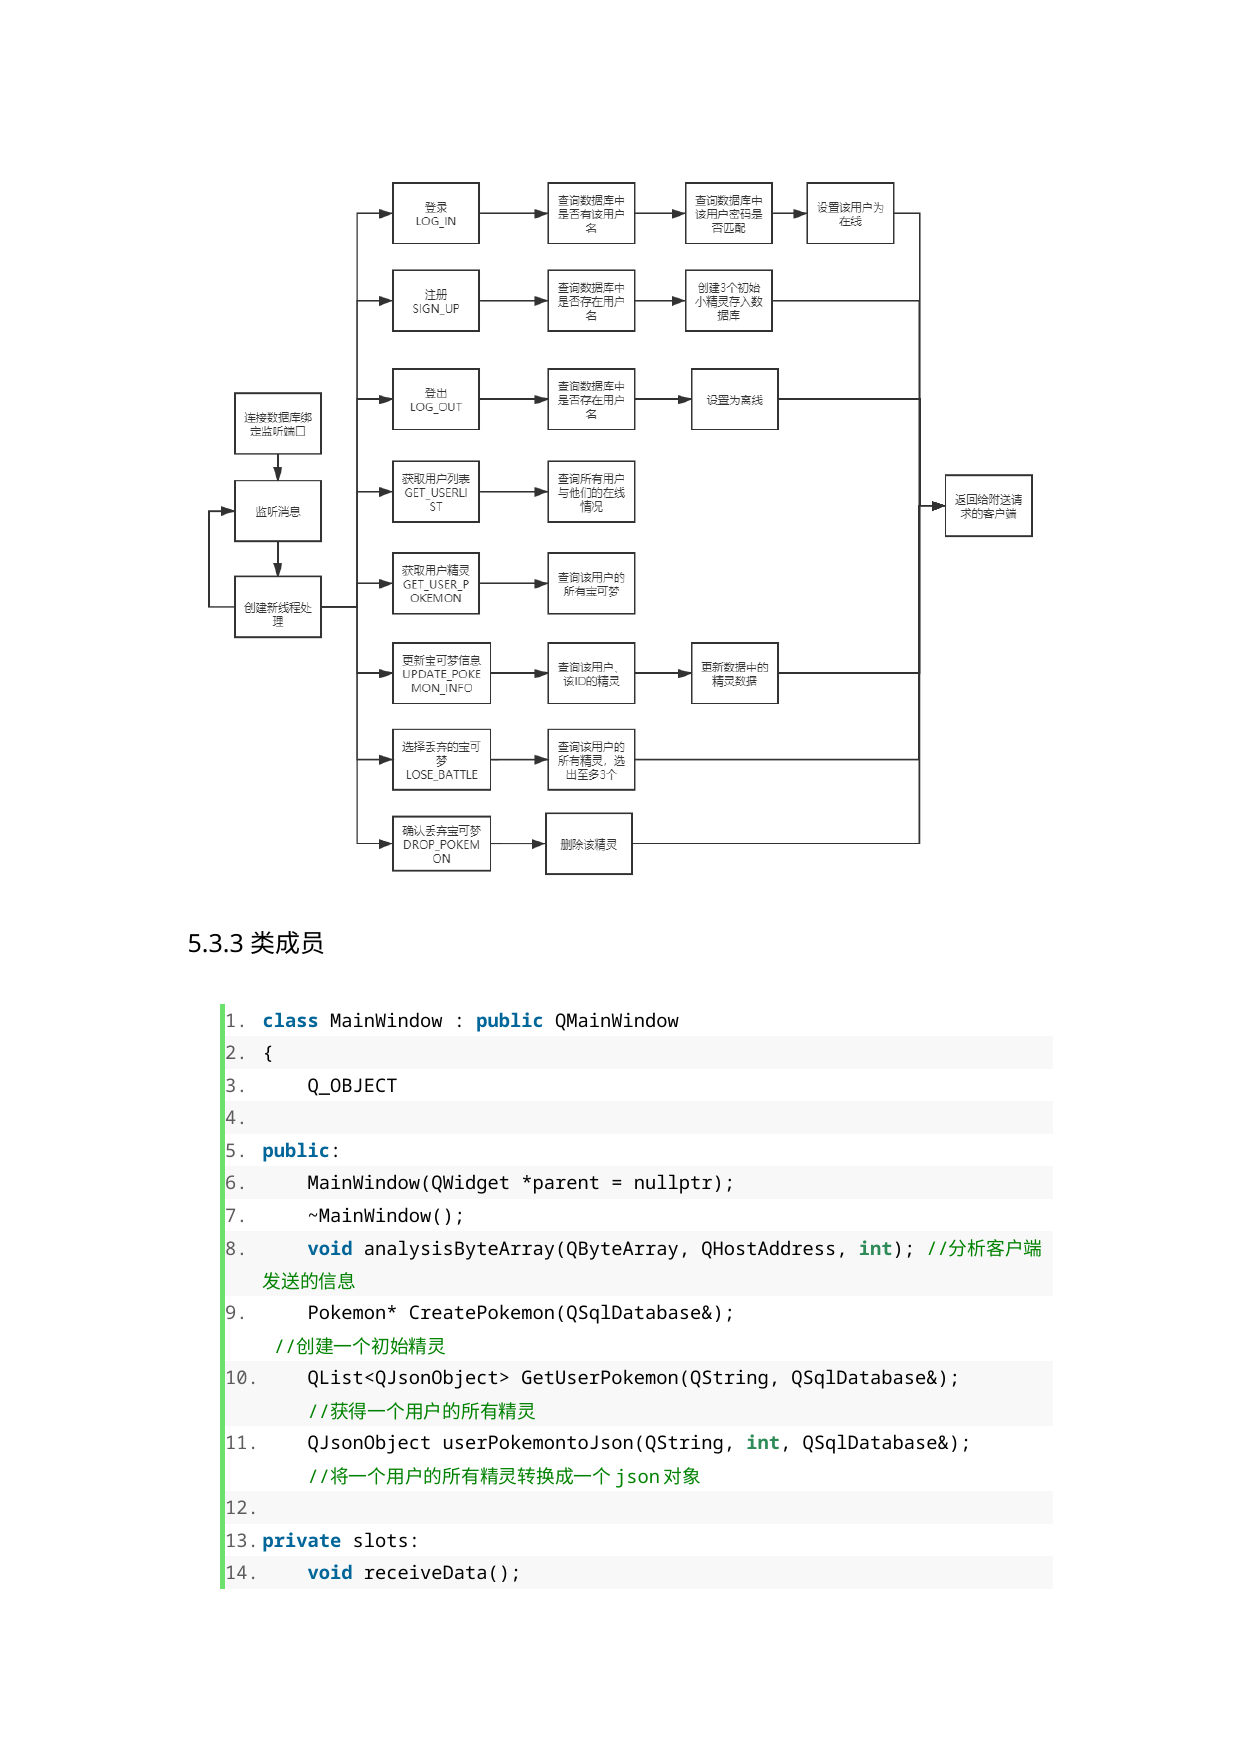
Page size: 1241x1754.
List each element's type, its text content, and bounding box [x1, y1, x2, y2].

list private slots: [225, 1524, 1053, 1556]
list class MainWindow : public QMainWindow [225, 1004, 1053, 1036]
list MainWindow(QWidget *parent = nullptr); [225, 1166, 1053, 1199]
list { [225, 1036, 1053, 1069]
picture [187, 162, 1053, 895]
list Q_OBJECT [225, 1069, 1053, 1101]
list void analysisByteArray(QByteArray, QHostAddress, int); //分析客户端发送的信息 [225, 1231, 1053, 1296]
list ~MainWindow(); [225, 1199, 1053, 1231]
list QJsonObject userPokemontoJson(QString, int, QSqlDatabase&); //将一个用户的所有精灵转换成一个json对象 [225, 1426, 1053, 1491]
list Pokemon* CreatePokemon(QSqlDatabase&); //创建一个初始精灵 [225, 1296, 1053, 1361]
subtitle 5.3.3 类成员 [187, 909, 1053, 974]
list public: [225, 1134, 1053, 1166]
list void receiveData(); [225, 1556, 1053, 1589]
list QList<QJsonObject> GetUserPokemon(QString, QSqlDatabase&); //获得一个用户的所有精灵 [225, 1361, 1053, 1426]
